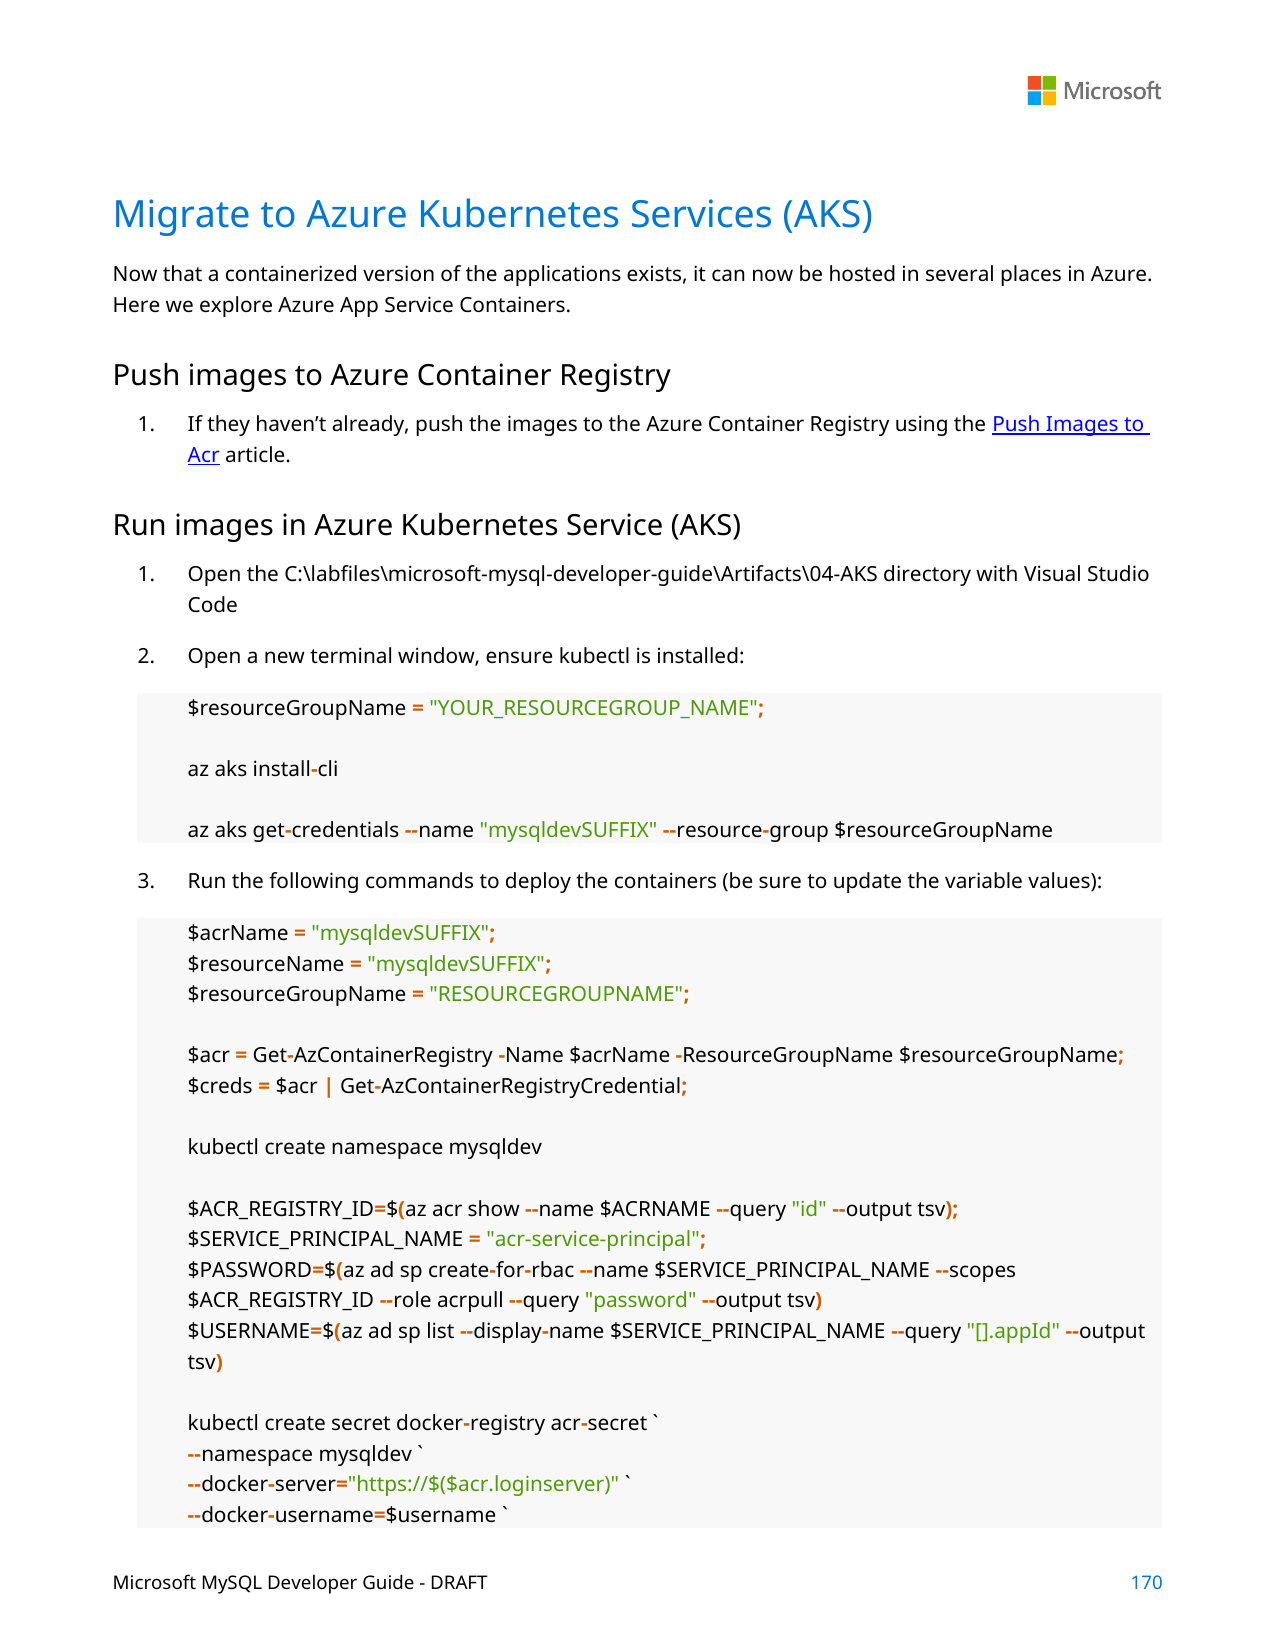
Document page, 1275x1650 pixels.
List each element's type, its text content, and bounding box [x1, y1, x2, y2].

subtitle Migrate to Azure Kubernetes Services (AKS) [112, 187, 1162, 238]
picture [1026, 75, 1163, 107]
subtitle Push images to Azure Container Registry [112, 354, 1162, 393]
list Run the following commands to deploy the containers (be sure to update the variable values): [137, 867, 1162, 895]
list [137, 918, 1162, 1528]
list Open a new terminal window, ensure kubectl is installed: [137, 641, 1162, 669]
list Open the C:\labfiles\microsoft-mysql-developer-guide\Artifacts\04-AKS directory with Visual Studio Code [137, 559, 1162, 618]
subtitle Run images in Azure Kubernetes Service (AKS) [112, 504, 1162, 543]
text Now that a containerized version of the applications exists, it can now be hosted in several places in Azure. Here we explore Azure App Service Containers. [112, 259, 1162, 318]
list $resourceGroupName = "YOUR_RESOURCEGROUP_NAME"; az aks install-cli az aks get-credentials --name "mysqldevSUFFIX" --resource-group $resourceGroupName [137, 693, 1162, 843]
list If they haven’t already, push the images to the Azure Container Registry using the Push Images to Acr article. [137, 409, 1162, 468]
